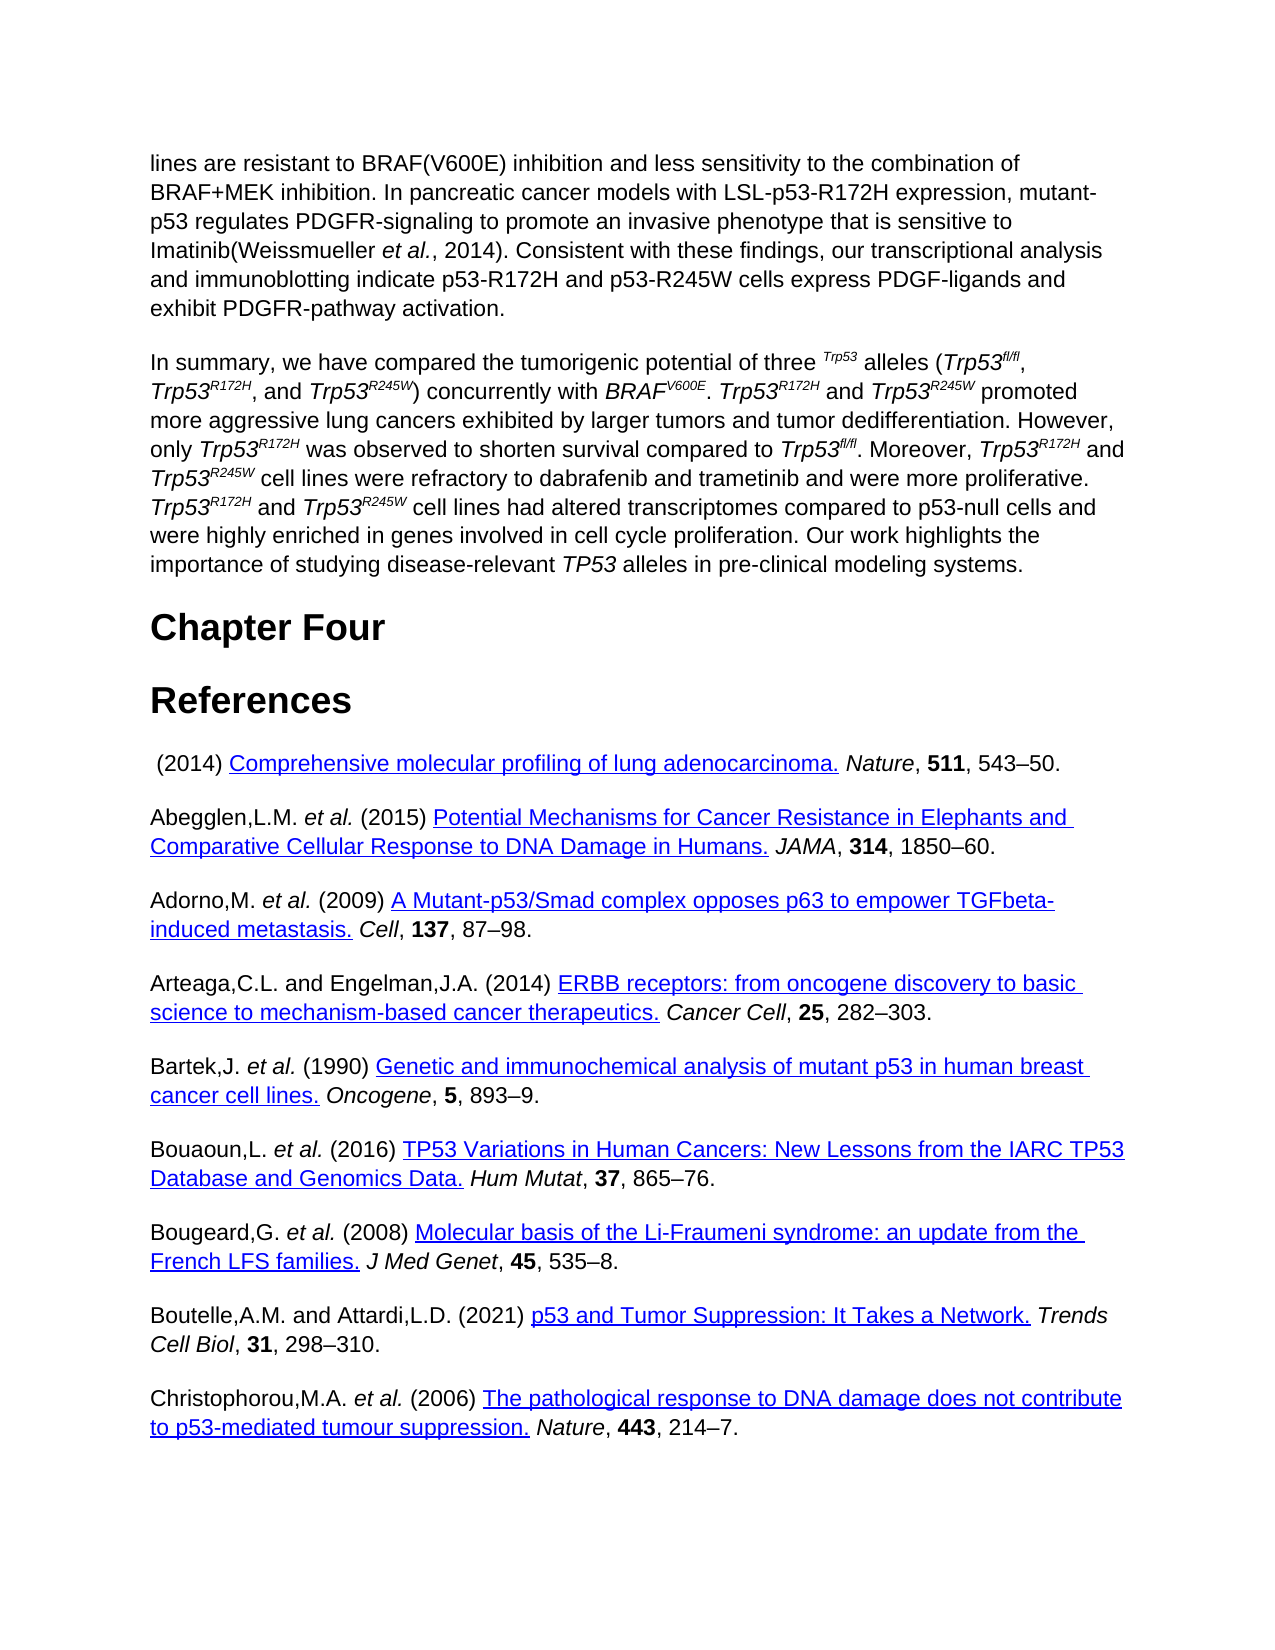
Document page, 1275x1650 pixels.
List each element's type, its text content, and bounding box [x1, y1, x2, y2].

text (2014) Comprehensive molecular profiling of lung adenocarcinoma. Nature, 511, 543–50. [150, 750, 1125, 777]
subtitle References [150, 678, 1125, 721]
text Bouaoun,L. et al. (2016) TP53 Variations in Human Cancers: New Lessons from the IARC TP53 Database and Genomics Data. Hum Mutat, 37, 865–76. [150, 1136, 1125, 1191]
text Bougeard,G. et al. (2008) Molecular basis of the Li-Fraumeni syndrome: an update from the French LFS families. J Med Genet, 45, 535–8. [150, 1219, 1125, 1274]
text In summary, we have compared the tumorigenic potential of three Trp53 alleles (Trp53fl/fl, Trp53R172H, and Trp53R245W) concurrently with BRAFV600E. Trp53R172H and Trp53R245W promoted more aggressive lung cancers exhibited by larger tumors and tumor dedifferentiation. However, only Trp53R172H was observed to shorten survival compared to Trp53fl/fl. Moreover, Trp53R172H and Trp53R245W cell lines were refractory to dabrafenib and trametinib and were more proliferative. Trp53R172H and Trp53R245W cell lines had altered transcriptomes compared to p53-null cells and were highly enriched in genes involved in cell cycle proliferation. Our work highlights the importance of studying disease-relevant TP53 alleles in pre-clinical modeling systems. [150, 349, 1125, 578]
text Bartek,J. et al. (1990) Genetic and immunochemical analysis of mutant p53 in human breast cancer cell lines. Oncogene, 5, 893–9. [150, 1053, 1125, 1108]
text Abegglen,L.M. et al. (2015) Potential Mechanisms for Cancer Resistance in Elephants and Comparative Cellular Response to DNA Damage in Humans. JAMA, 314, 1850–60. [150, 804, 1125, 859]
subtitle Chapter Four [150, 605, 1125, 648]
text Adorno,M. et al. (2009) A Mutant-p53/Smad complex opposes p63 to empower TGFbeta-induced metastasis. Cell, 137, 87–98. [150, 887, 1125, 942]
text Christophorou,M.A. et al. (2006) The pathological response to DNA damage does not contribute to p53-mediated tumour suppression. Nature, 443, 214–7. [150, 1384, 1125, 1440]
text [150, 150, 1125, 321]
text Arteaga,C.L. and Engelman,J.A. (2014) ERBB receptors: from oncogene discovery to basic science to mechanism-based cancer therapeutics. Cancer Cell, 25, 282–303. [150, 970, 1125, 1025]
text Boutelle,A.M. and Attardi,L.D. (2021) p53 and Tumor Suppression: It Takes a Network. Trends Cell Biol, 31, 298–310. [150, 1302, 1125, 1357]
